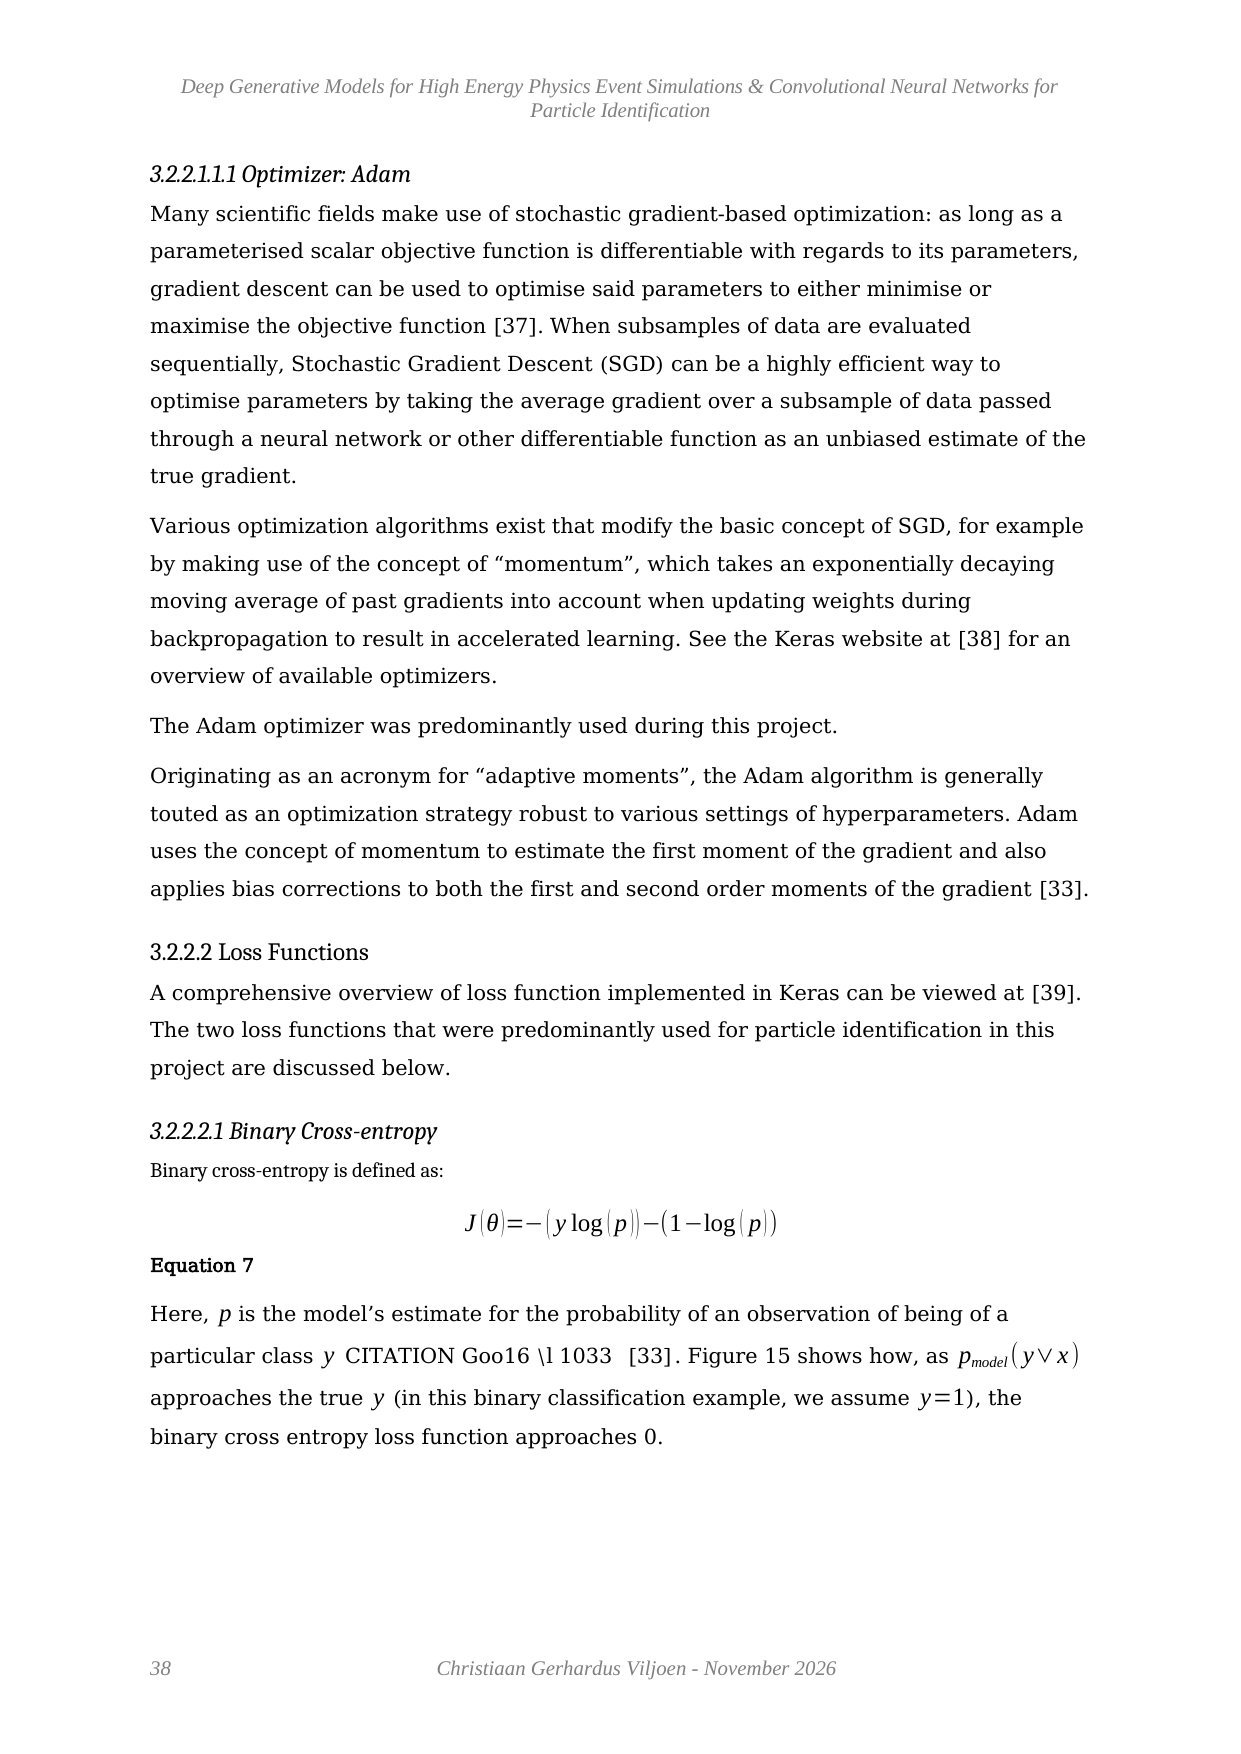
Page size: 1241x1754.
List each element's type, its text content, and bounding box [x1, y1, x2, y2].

text Many scientific fields make use of stochastic gradient-based optimization: as long as a parameterised scalar objective function is differentiable with regards to its parameters, gradient descent can be used to optimise said parameters to either minimise or maximise the objective function . When subsamples of data are evaluated sequentially, Stochastic Gradient Descent (SGD) can be a highly efficient way to optimise parameters by taking the average gradient over a subsample of data passed through a neural network or other differentiable function as an unbiased estimate of the true gradient. [150, 201, 1090, 488]
subtitle Loss Functions [150, 938, 1090, 967]
text Equation 7 [150, 1253, 1090, 1276]
text Here, is the model’s estimate for the probability of an observation of being of a particular class . Figure 15 shows how, as approaches the true (in this binary classification example, we assume ), the binary cross entropy loss function approaches 0. [150, 1299, 1090, 1449]
text The Adam optimizer was predominantly used during this project. [150, 713, 1090, 738]
text Various optimization algorithms exist that modify the basic concept of SGD, for example by making use of the concept of “momentum”, which takes an exponentially decaying moving average of past gradients into account when updating weights during backpropagation to result in accelerated learning. See the Keras website at for an overview of available optimizers. [150, 513, 1090, 688]
text Originating as an acronym for “adaptive moments”, the Adam algorithm is generally touted as an optimization strategy robust to various settings of hyperparameters. Adam uses the concept of momentum to estimate the first moment of the gradient and also applies bias corrections to both the first and second order moments of the gradient . [150, 763, 1090, 901]
text A comprehensive overview of loss function implemented in Keras can be viewed at . The two loss functions that were predominantly used for particle identification in this project are discussed below. [150, 979, 1090, 1079]
text Binary cross-entropy is defined as: [150, 1158, 1090, 1182]
subtitle Binary Cross-entropy [150, 1117, 1090, 1146]
subtitle Optimizer: Adam [150, 159, 1090, 188]
